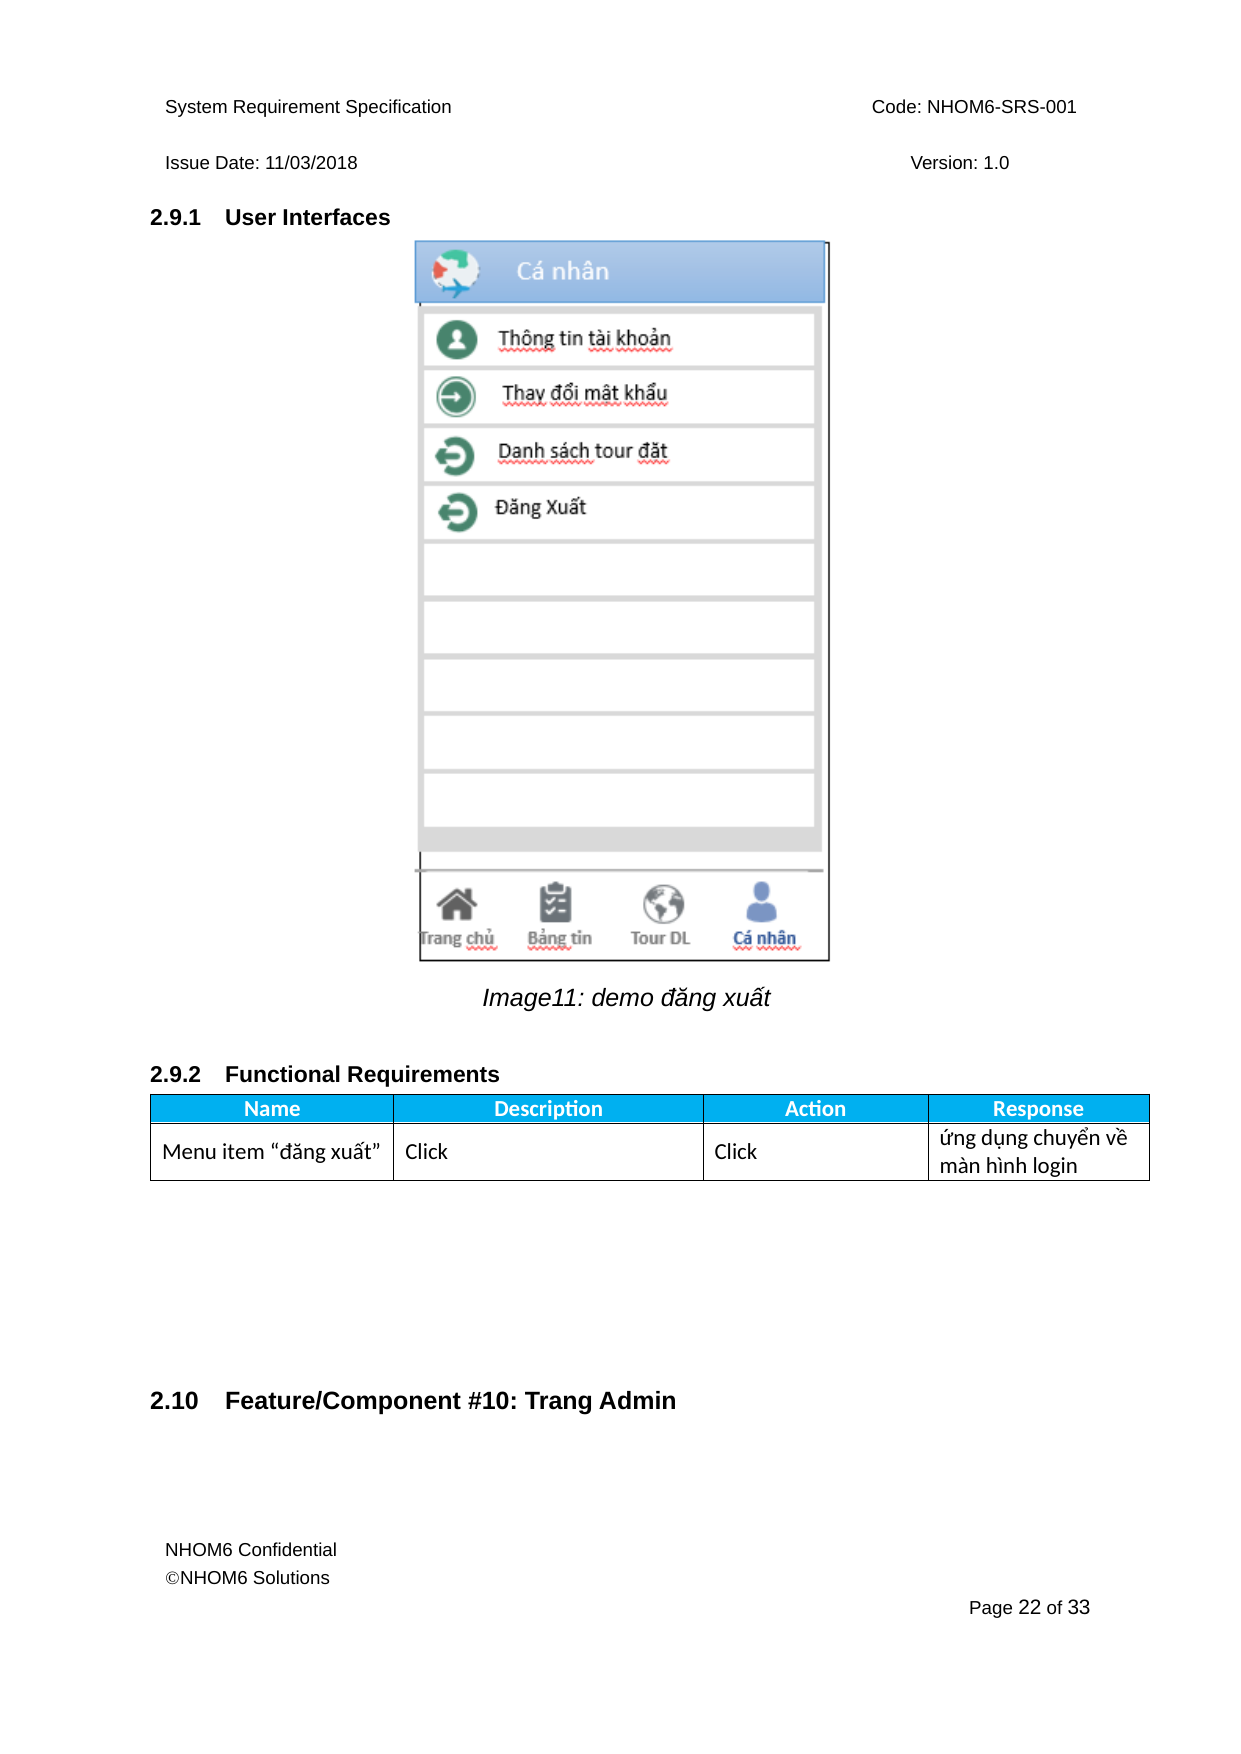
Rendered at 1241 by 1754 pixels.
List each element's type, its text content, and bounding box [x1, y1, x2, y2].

table_header Response [929, 1095, 1149, 1122]
table_cell ứng dụng chuyển về màn hình login [929, 1124, 1149, 1179]
picture [404, 236, 852, 971]
subtitle User Interfaces [150, 204, 1090, 230]
table_cell Click [394, 1124, 703, 1179]
text Image11: demo đăng xuất [165, 983, 1090, 1012]
subtitle Functional Requirements [150, 1061, 1090, 1087]
table_cell Click [704, 1124, 928, 1179]
table_header Action [704, 1095, 928, 1122]
table_cell Menu item “đăng xuất” [151, 1124, 393, 1179]
table_header Description [394, 1095, 703, 1122]
table_header Name [151, 1095, 393, 1122]
subtitle Feature/Component #10: Trang Admin [150, 1386, 1090, 1415]
